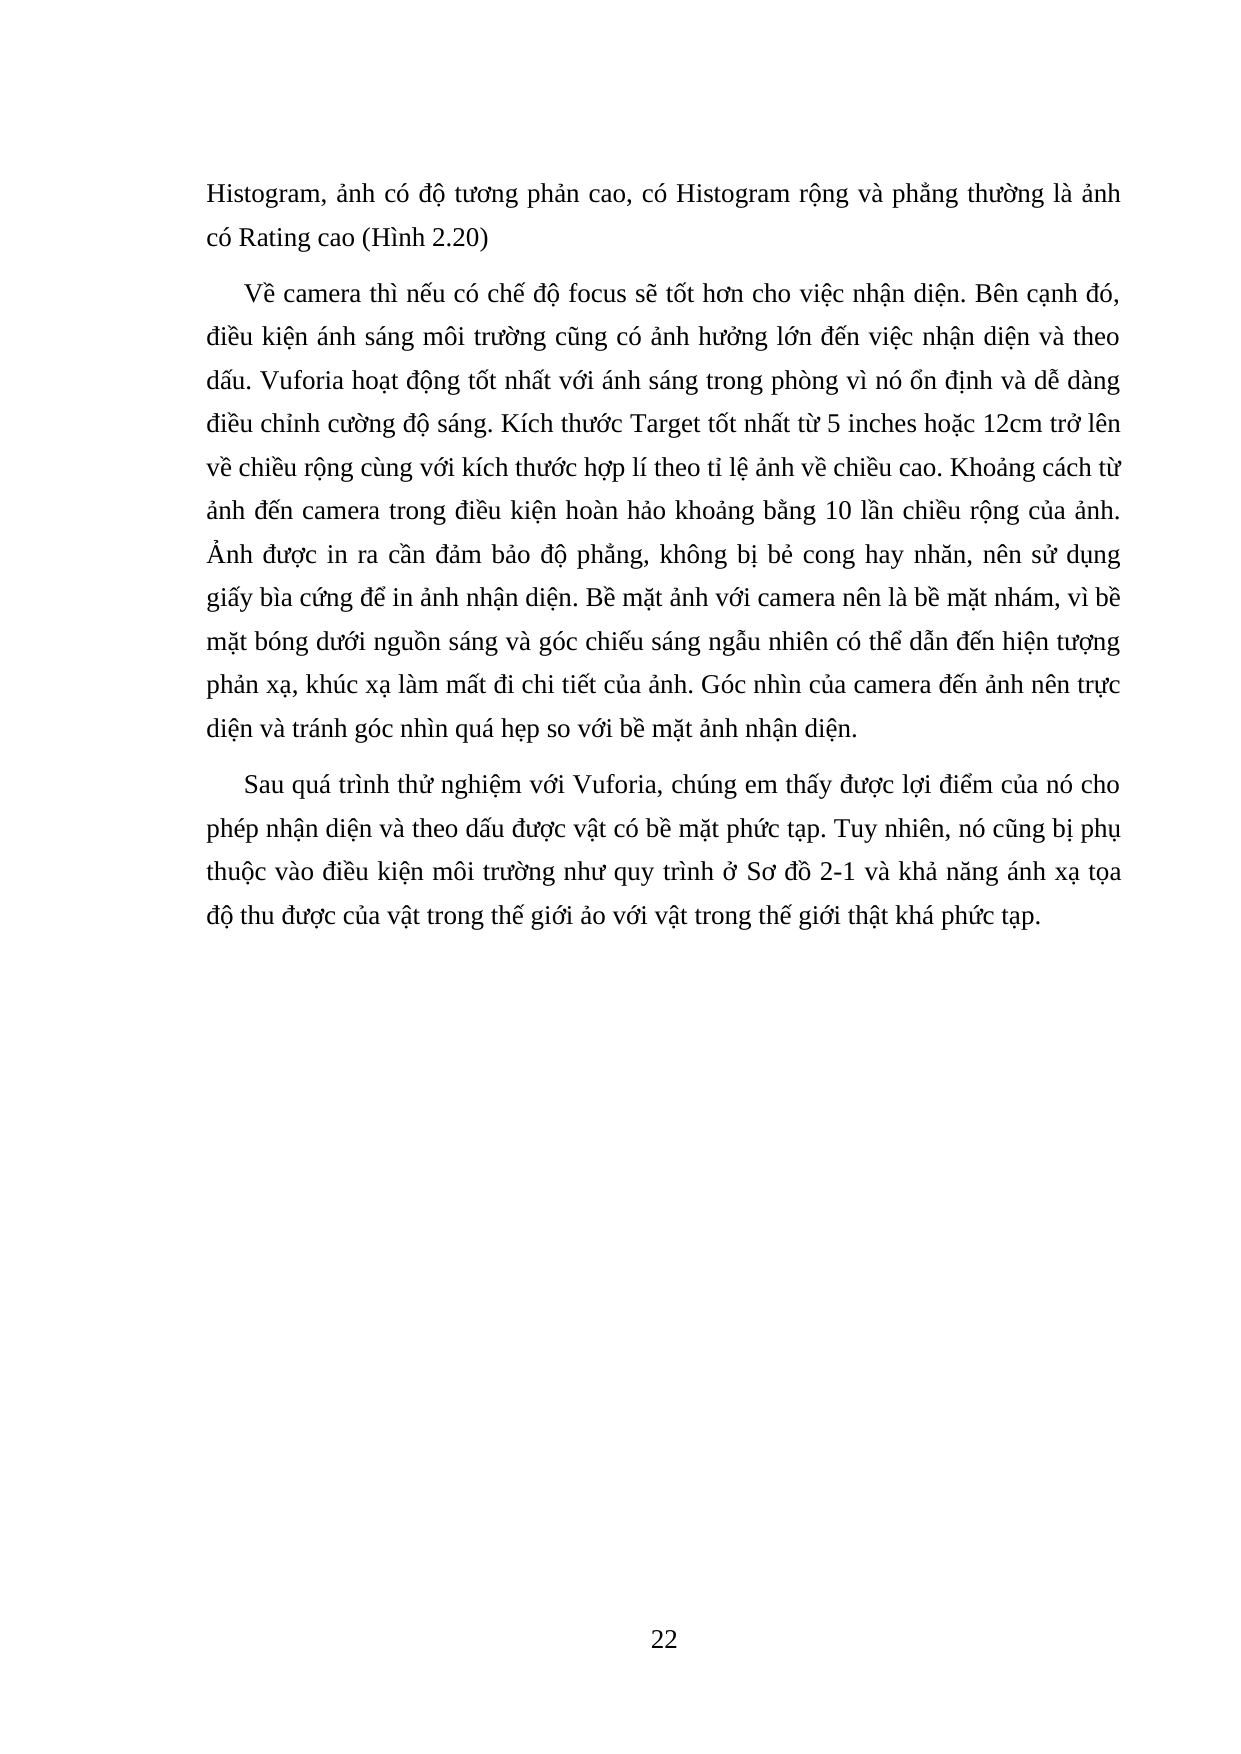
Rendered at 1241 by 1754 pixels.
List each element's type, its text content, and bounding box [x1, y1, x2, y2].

text Về camera thì nếu có chế độ focus sẽ tốt hơn cho việc nhận diện. Bên cạnh đó, điều kiện ánh sáng môi trường cũng có ảnh hưởng lớn đến việc nhận diện và theo dấu. Vuforia hoạt động tốt nhất với ánh sáng trong phòng vì nó ổn định và dễ dàng điều chỉnh cường độ sáng. Kích thước Target tốt nhất từ 5 inches hoặc 12cm trở lên về chiều rộng cùng với kích thước hợp lí theo tỉ lệ ảnh về chiều cao. Khoảng cách từ ảnh đến camera trong điều kiện hoàn hảo khoảng bằng 10 lần chiều rộng của ảnh. Ảnh được in ra cần đảm bảo độ phẳng, không bị bẻ cong hay nhăn, nên sử dụng giấy bìa cứng để in ảnh nhận diện. Bề mặt ảnh với camera nên là bề mặt nhám, vì bề mặt bóng dưới nguồn sáng và góc chiếu sáng ngẫu nhiên có thể dẫn đến hiện tượng phản xạ, khúc xạ làm mất đi chi tiết của ảnh. Góc nhìn của camera đến ảnh nên trực diện và tránh góc nhìn quá hẹp so với bề mặt ảnh nhận diện. [206, 277, 1122, 743]
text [206, 177, 1122, 252]
text Sau quá trình thử nghiệm với Vuforia, chúng em thấy được lợi điểm của nó cho phép nhận diện và theo dấu được vật có bề mặt phức tạp. Tuy nhiên, nó cũng bị phụ thuộc vào điều kiện môi trường như quy trình ở Sơ đồ 2-1 và khả năng ánh xạ tọa độ thu được của vật trong thế giới ảo với vật trong thế giới thật khá phức tạp. [206, 768, 1122, 930]
